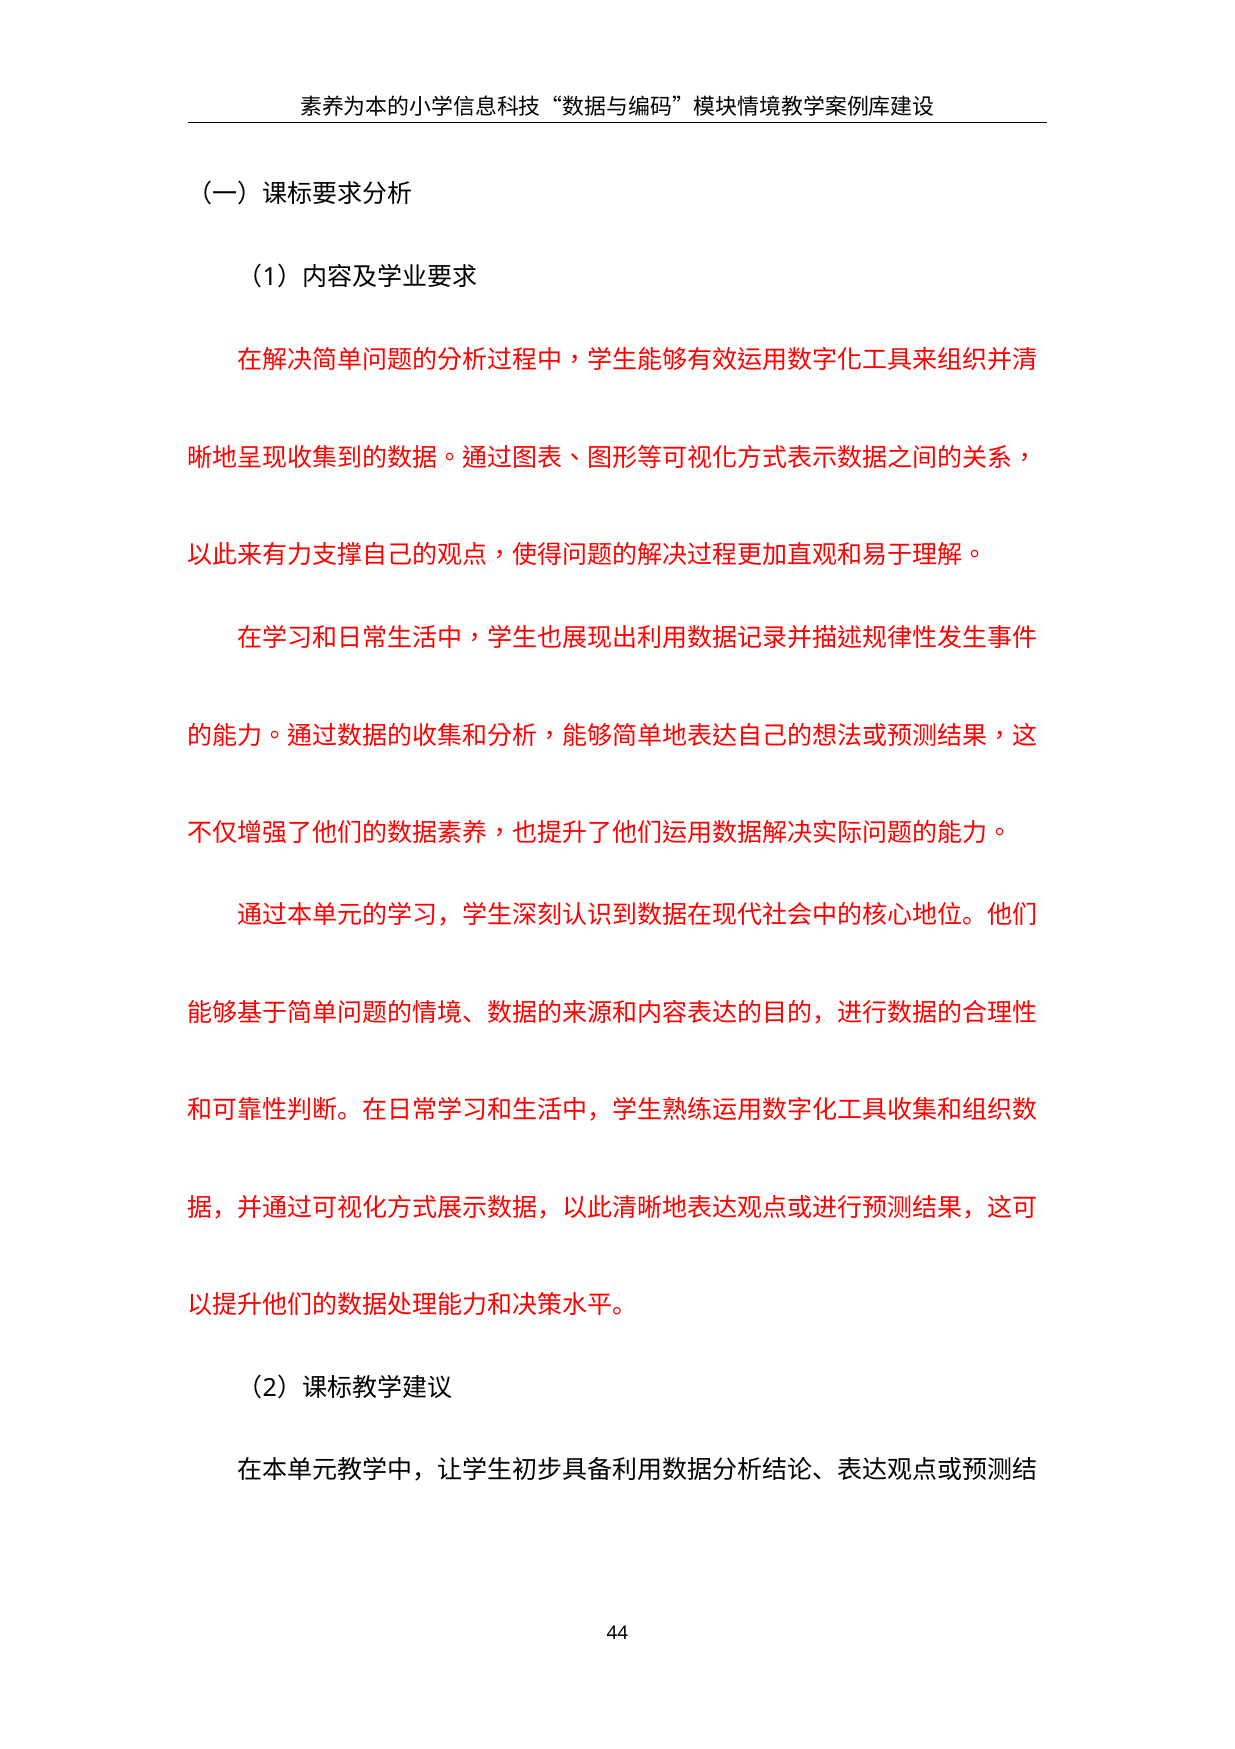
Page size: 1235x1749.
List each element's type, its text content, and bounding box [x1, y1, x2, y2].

text 通过本单元的学习，学生深刻认识到数据在现代社会中的核心地位。他们能够基于简单问题的情境、数据的来源和内容表达的目的，进行数据的合理性和可靠性判断。在日常学习和生活中，学生熟练运用数字化工具收集和组织数据，并通过可视化方式展示数据，以此清晰地表达观点或进行预测结果，这可以提升他们的数据处理能力和决策水平。 [187, 882, 1047, 1337]
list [187, 1437, 1047, 1502]
text 在学习和日常生活中，学生也展现出利用数据记录并描述规律性发生事件的能力。通过数据的收集和分析，能够简单地表达自己的想法或预测结果，这不仅增强了他们的数据素养，也提升了他们运用数据解决实际问题的能力。 [187, 603, 1047, 863]
text （1）内容及学业要求 [187, 242, 1047, 307]
text （一）课标要求分析 [187, 159, 1047, 224]
text 在解决简单问题的分析过程中，学生能够有效运用数字化工具来组织并清晰地呈现收集到的数据。通过图表、图形等可视化方式表示数据之间的关系，以此来有力支撑自己的观点，使得问题的解决过程更加直观和易于理解。 [187, 325, 1047, 585]
list （2）课标教学建议 [187, 1353, 1047, 1418]
